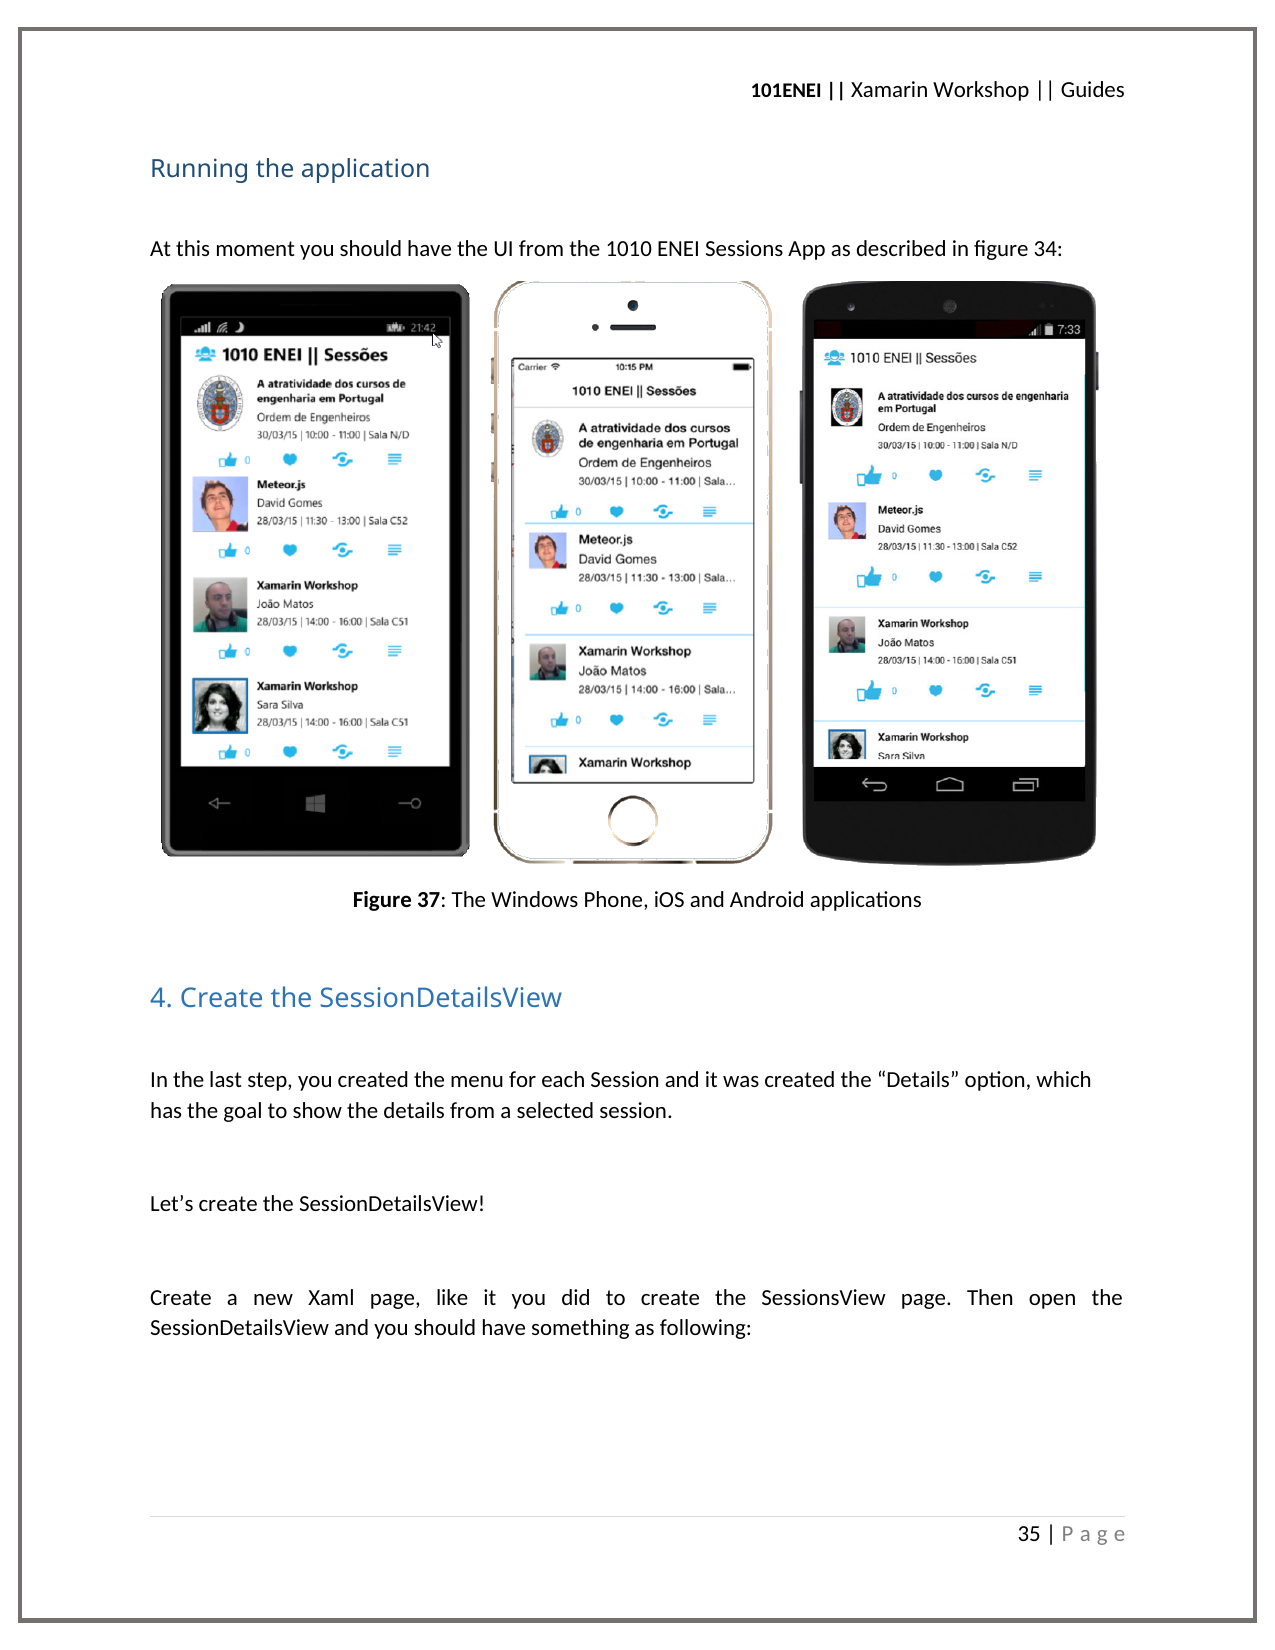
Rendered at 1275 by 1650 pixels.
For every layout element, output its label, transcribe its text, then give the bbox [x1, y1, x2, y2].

text In the last step, you created the menu for each Session and it was created the “Details” option, which has the goal to show the details from a selected session. [150, 1066, 1125, 1124]
picture [150, 281, 1125, 867]
text At this moment you should have the UI from the 1010 ENEI Sessions App as described in figure 34: [150, 234, 1125, 262]
subtitle Running the application [150, 150, 1125, 184]
text Create a new Xaml page, like it you did to create the SessionsView page. Then open the SessionDetailsView and you should have something as following: [150, 1283, 1125, 1342]
text Let’s create the SessionDetailsView! [150, 1189, 1125, 1218]
subtitle 4. Create the SessionDetailsView [150, 979, 1125, 1016]
text Figure 37: The Windows Phone, iOS and Android applications [150, 885, 1125, 913]
